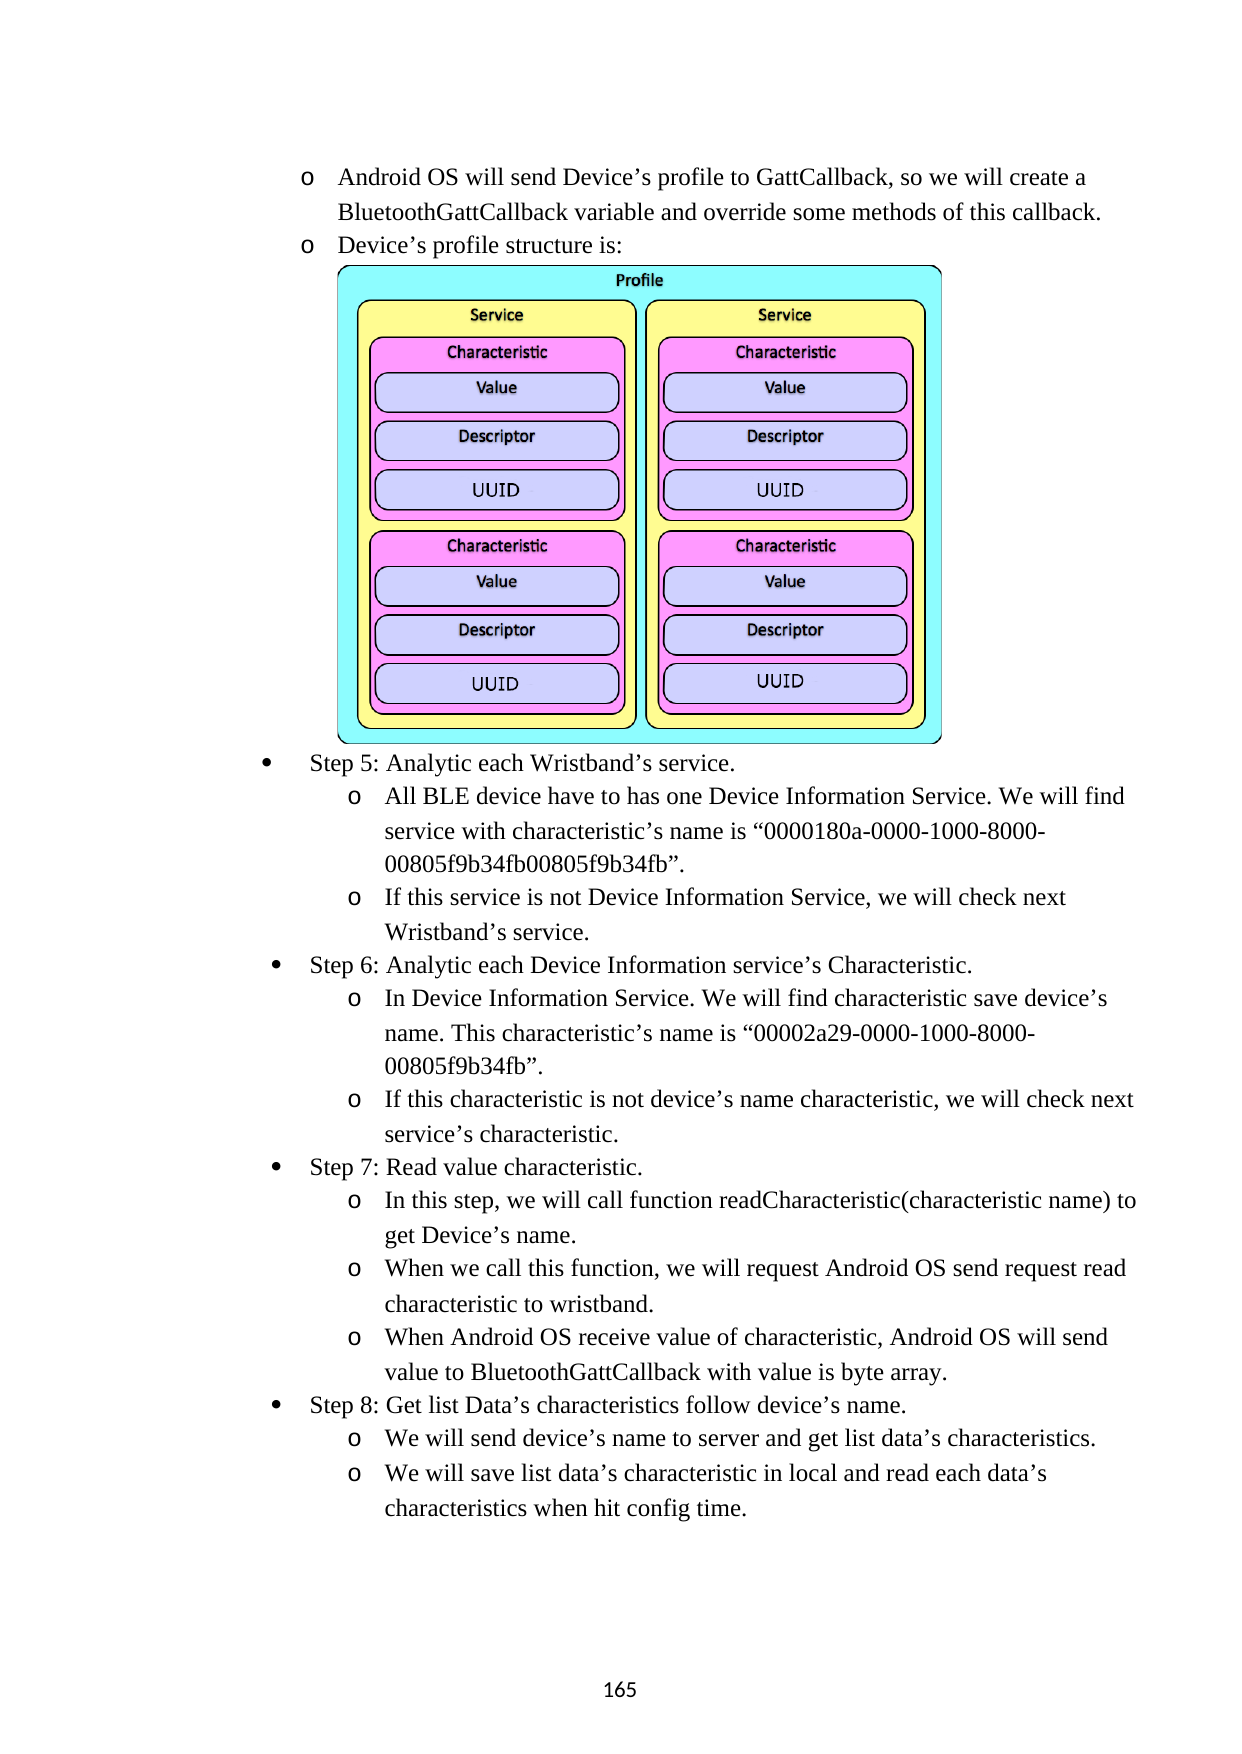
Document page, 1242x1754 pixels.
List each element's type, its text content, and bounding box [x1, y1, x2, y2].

list Step 6: Analytic each Device Information service’s Characteristic. [272, 950, 1146, 979]
list Device’s profile structure is: [300, 230, 1146, 261]
list If this characteristic is not device’s name characteristic, we will check next service’s characteristic. [347, 1084, 1146, 1148]
list Step 7: Read value characteristic. [272, 1152, 1146, 1181]
list Android OS will send Device’s profile to GattCallback, so we will create a BluetoothGattCallback variable and override some methods of this callback. [300, 162, 1146, 226]
list We will send device’s name to server and get list data’s characteristics. [347, 1423, 1146, 1454]
list Step 5: Analytic each Wristband’s service. [262, 748, 1146, 777]
list We will save list data’s characteristic in local and read each data’s characteristics when hit config time. [347, 1458, 1146, 1522]
list When we call this function, we will request Android OS send request read characteristic to wristband. [347, 1253, 1146, 1317]
list In this step, we will call function readCharacteristic(characteristic name) to get Device’s name. [347, 1185, 1146, 1249]
picture [337, 265, 942, 744]
list If this service is not Device Information Service, we will check next Wristband’s service. [347, 882, 1146, 946]
list When Android OS receive value of characteristic, Android OS will send value to BluetoothGattCallback with value is byte array. [347, 1322, 1146, 1386]
list Step 8: Get list Data’s characteristics follow device’s name. [272, 1390, 1146, 1418]
list All BLE device have to has one Device Information Service. We will find service with characteristic’s name is “0000180a-0000-1000-8000-00805f9b34fb00805f9b34fb”. [347, 781, 1146, 878]
list In Device Information Service. We will find characteristic save device’s name. This characteristic’s name is “00002a29-0000-1000-8000-00805f9b34fb”. [347, 983, 1146, 1080]
